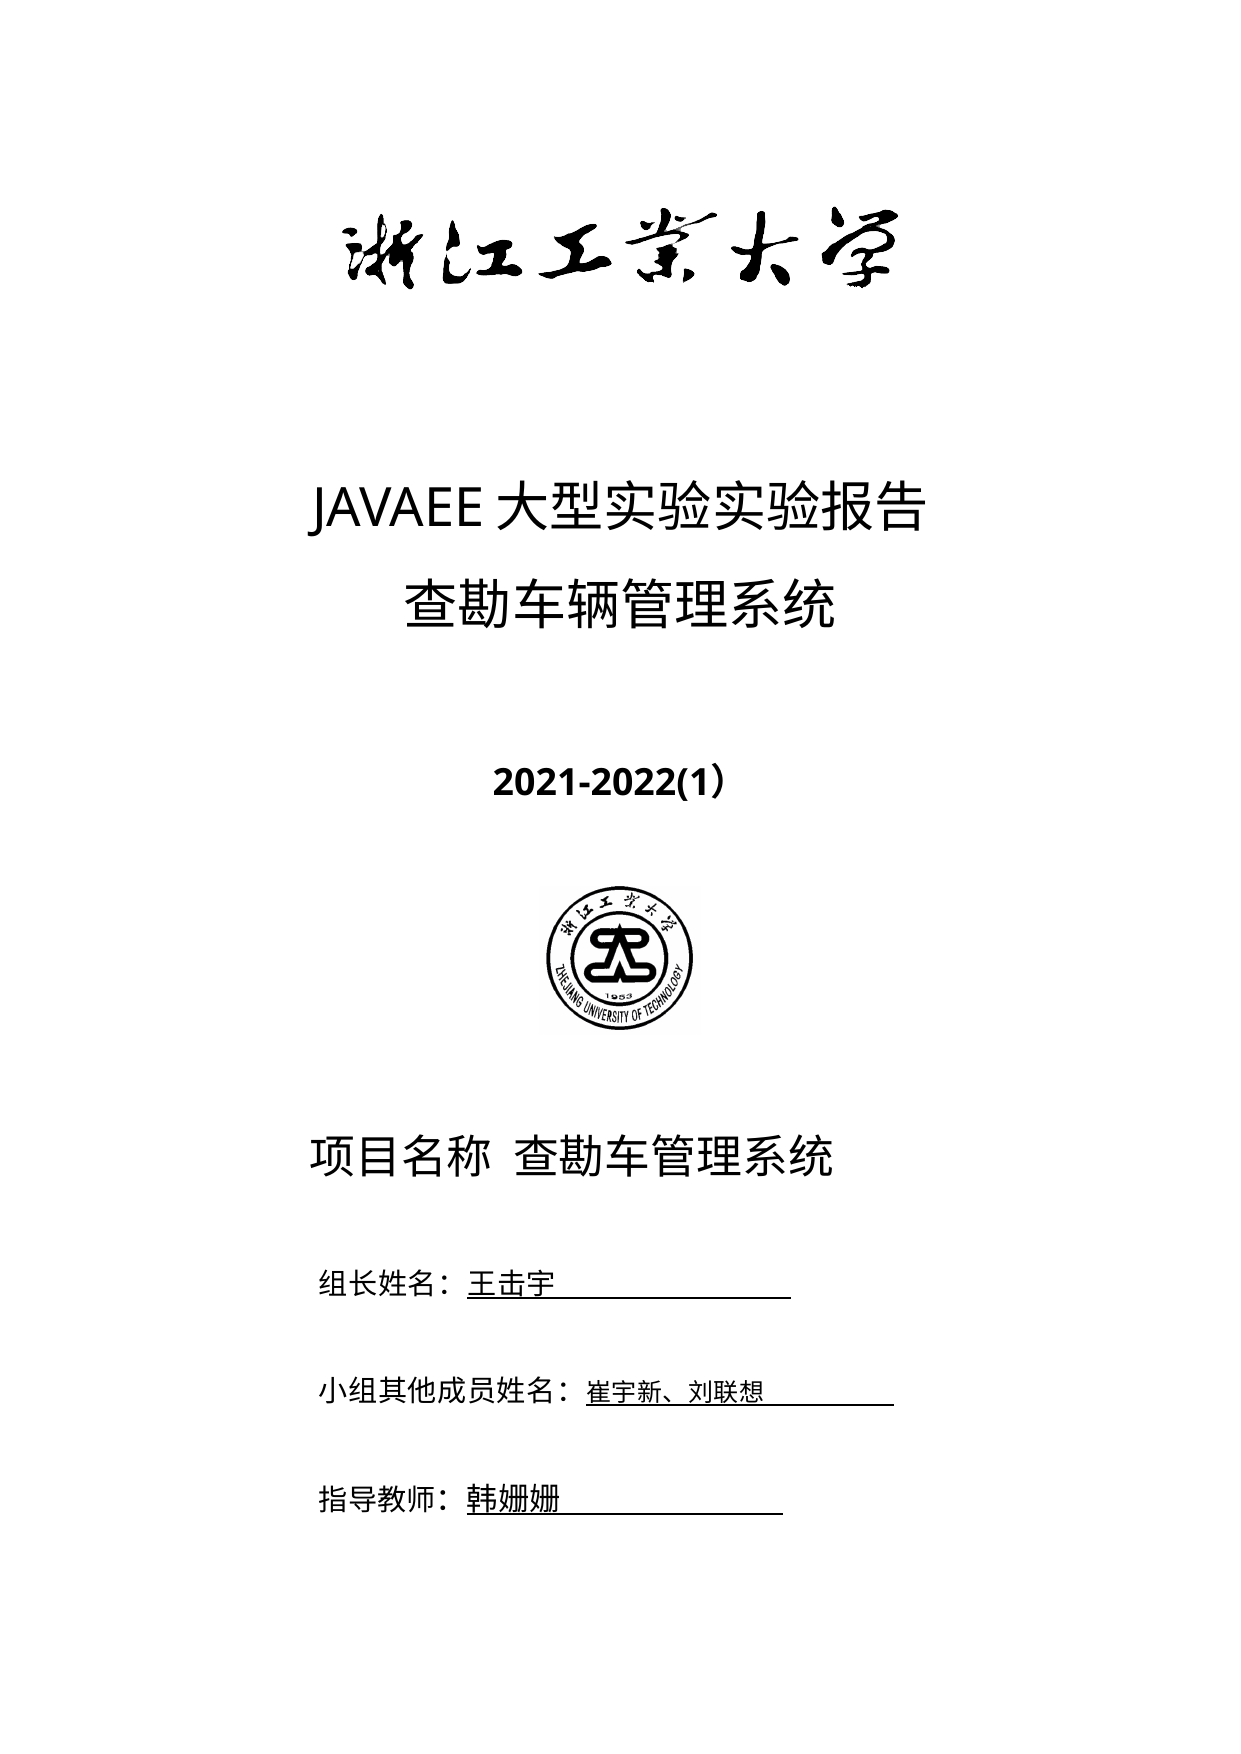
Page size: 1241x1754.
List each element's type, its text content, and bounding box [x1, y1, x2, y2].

text 查勘车辆管理系统 [187, 552, 1053, 649]
picture [539, 886, 701, 1035]
text 2021-2022(1） [187, 747, 1053, 812]
text 项目名称 查勘车管理系统 [253, 1104, 1053, 1202]
picture [333, 205, 915, 294]
text 指导教师：韩姗姗 [187, 1464, 1053, 1529]
text 小组其他成员姓名：崔宇新、刘联想 [319, 1357, 1053, 1422]
text 组长姓名：王击宇 [275, 1249, 1053, 1314]
text JAVAEE大型实验实验报告 [187, 454, 1053, 552]
